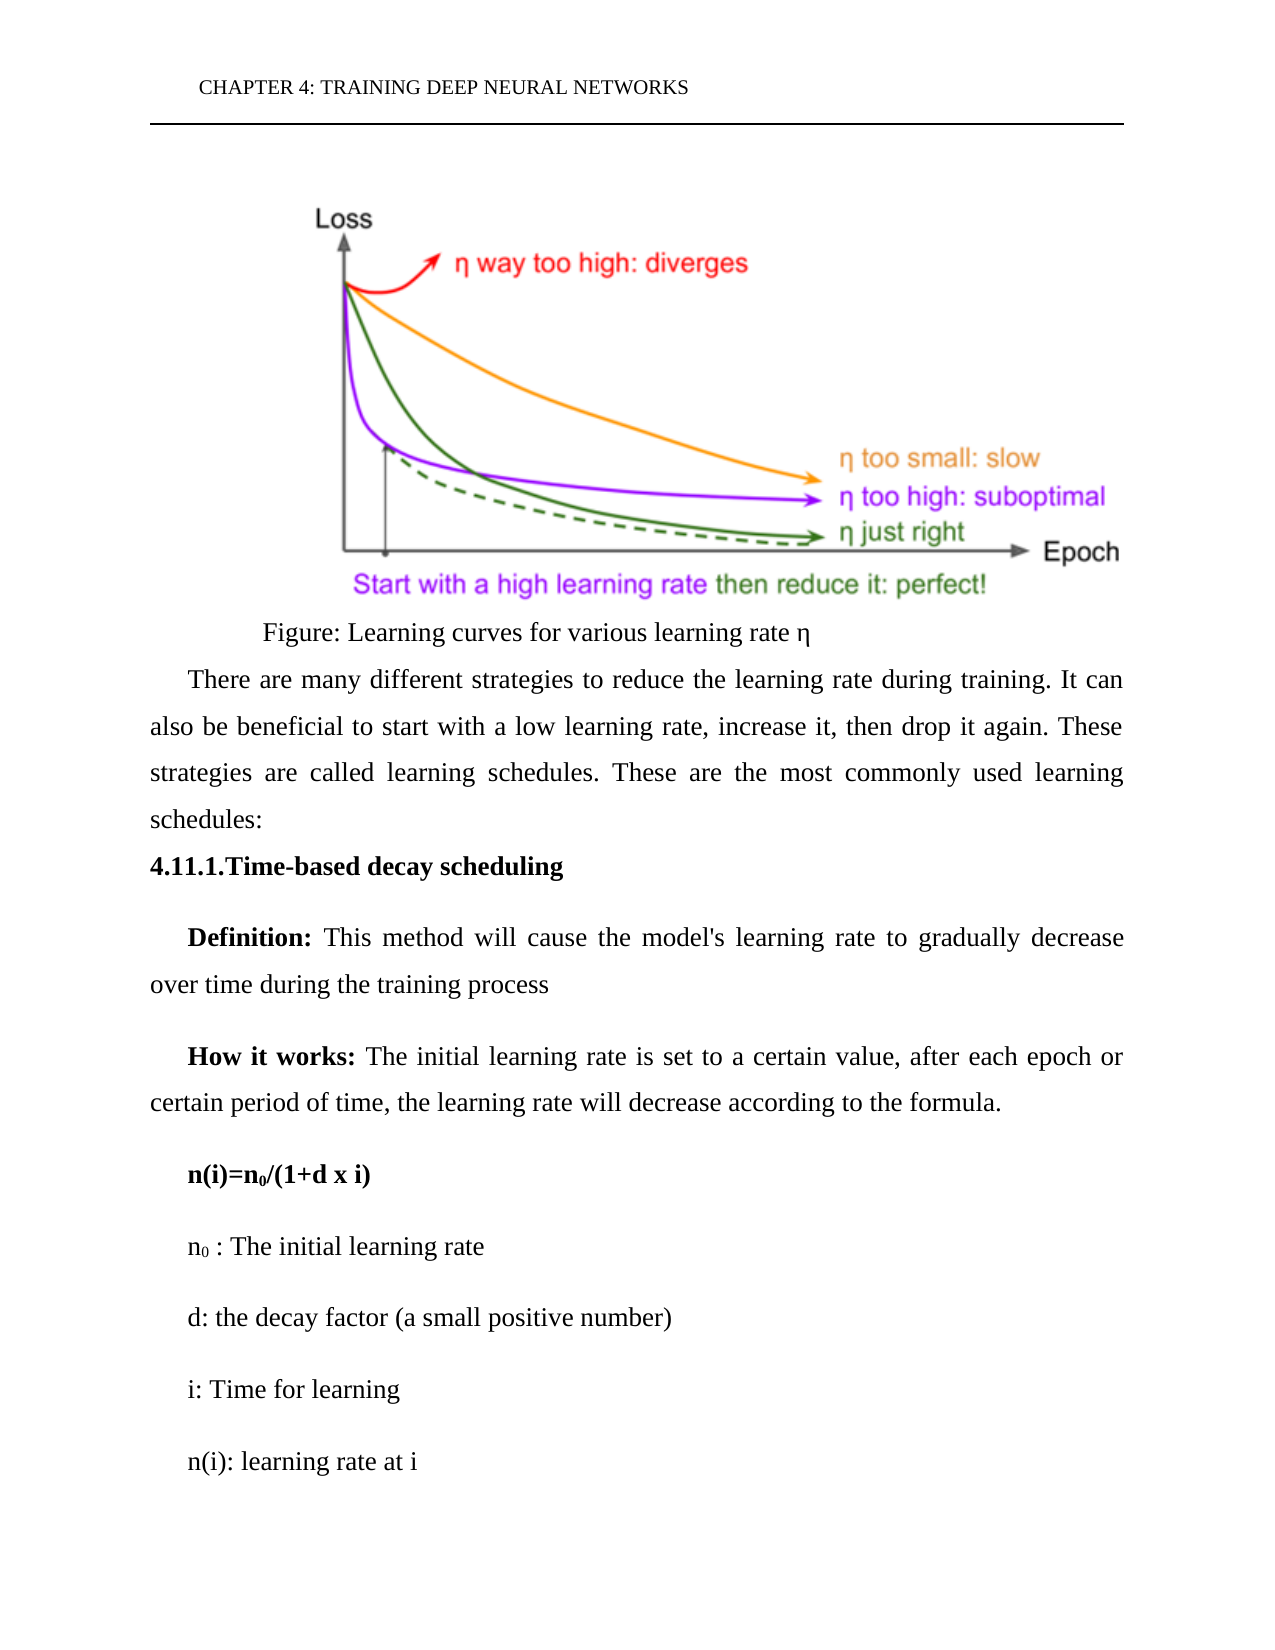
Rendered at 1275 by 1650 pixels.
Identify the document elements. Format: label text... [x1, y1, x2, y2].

text n0 : The initial learning rate [150, 1230, 1125, 1261]
text i: Time for learning [150, 1373, 1125, 1404]
picture [262, 171, 1203, 601]
text Definition: This method will cause the model's learning rate to gradually decrease over time during the training process [150, 921, 1125, 999]
text Time-based decay scheduling [150, 850, 1125, 881]
text n(i): learning rate at i [150, 1445, 1125, 1476]
text d: the decay factor (a small positive number) [150, 1301, 1125, 1333]
text There are many different strategies to reduce the learning rate during training. It can also be beneficial to start with a low learning rate, increase it, then drop it again. These strategies are called learning schedules. These are the most commonly used learning schedules: [150, 663, 1125, 834]
text n(i)=n0/(1+d x i) [150, 1158, 1125, 1189]
text Figure: Learning curves for various learning rate η [225, 616, 1125, 648]
text How it works: The initial learning rate is set to a certain value, after each epoch or certain period of time, the learning rate will decrease according to the formula. [150, 1040, 1125, 1118]
